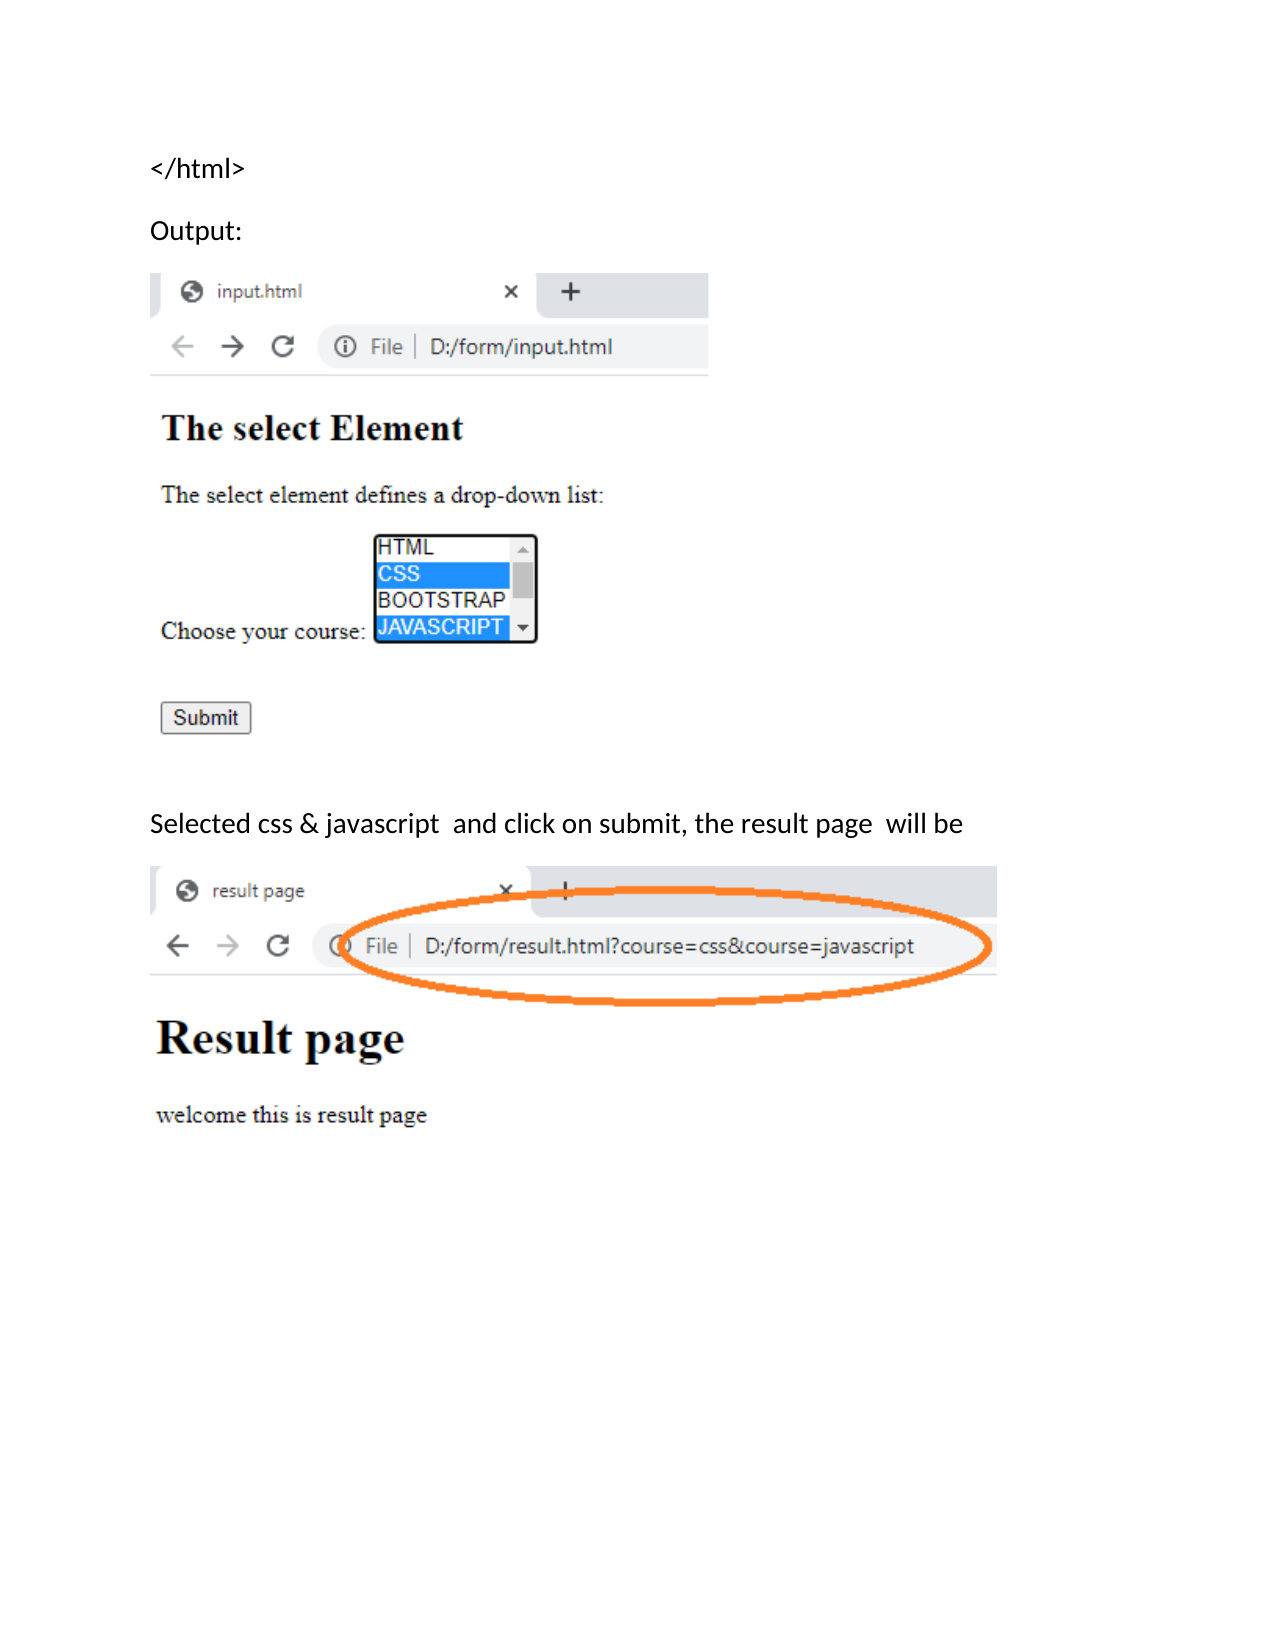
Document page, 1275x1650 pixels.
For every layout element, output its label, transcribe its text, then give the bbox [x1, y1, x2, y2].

text Output: [150, 212, 1125, 247]
text Selected css & javascript and click on submit, the result page will be [150, 805, 1125, 841]
picture [150, 866, 997, 1187]
picture [150, 273, 715, 780]
text </html> [150, 150, 1125, 186]
